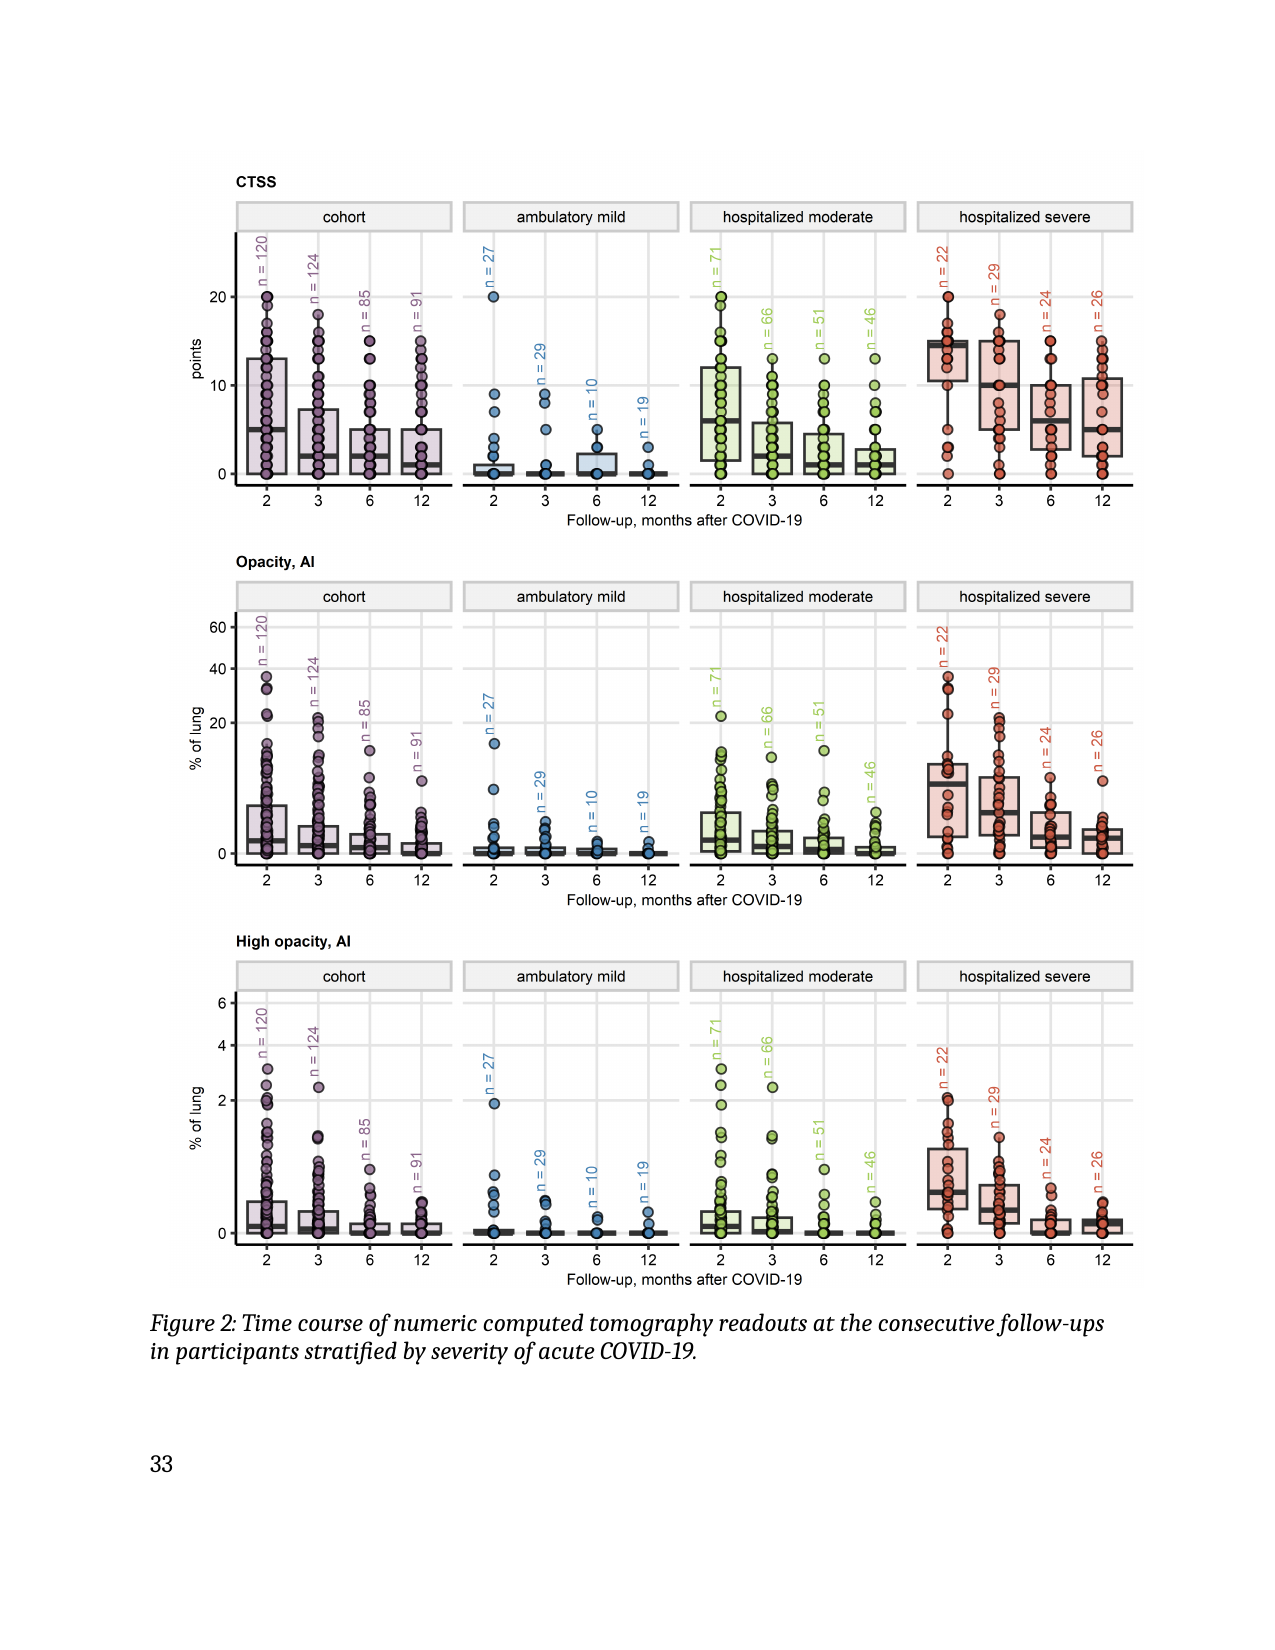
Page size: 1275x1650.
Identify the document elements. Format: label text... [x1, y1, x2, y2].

text Figure 2: Time course of numeric computed tomography readouts at the consecutive follow-ups in participants stratified by severity of acute COVID-19. [150, 1308, 1125, 1366]
picture [168, 150, 1144, 1288]
